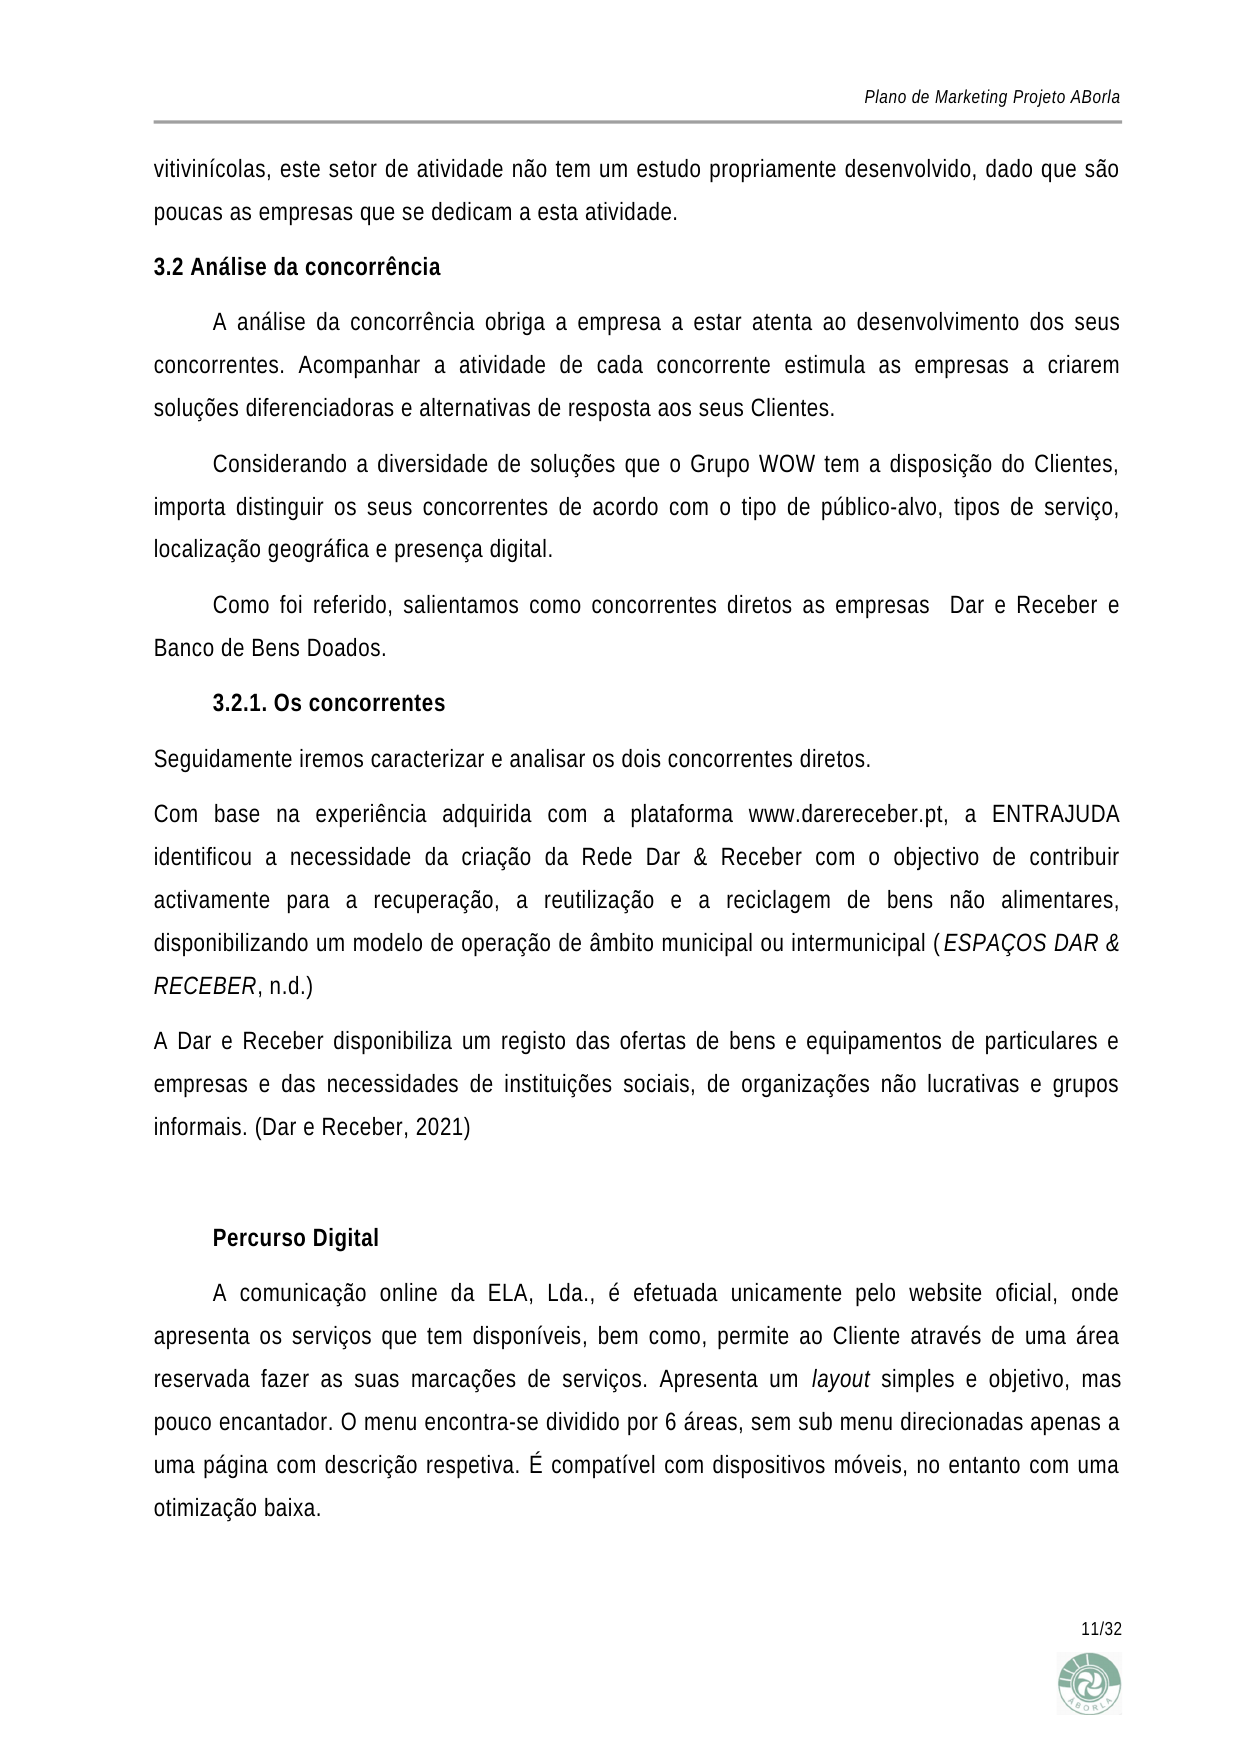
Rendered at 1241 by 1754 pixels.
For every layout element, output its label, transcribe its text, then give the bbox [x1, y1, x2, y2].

text Como foi referido, salientamos como concorrentes diretos as empresas Dar e Receber e Banco de Bens Doados. [153, 590, 1122, 661]
subtitle 3.2 Análise da concorrência [153, 252, 1122, 281]
text A análise da concorrência obriga a empresa a estar atenta ao desenvolvimento dos seus concorrentes. Acompanhar a atividade de cada concorrente estimula as empresas a criarem soluções diferenciadoras e alternativas de resposta aos seus Clientes. [153, 307, 1122, 422]
picture [1056, 1652, 1123, 1715]
text Seguidamente iremos caracterizar e analisar os dois concorrentes diretos. [153, 743, 1122, 772]
subtitle 3.2.1. Os concorrentes [153, 688, 1122, 717]
text Considerando a diversidade de soluções que o Grupo WOW tem a disposição do Clientes, importa distinguir os seus concorrentes de acordo com o tipo de público-alvo, tipos de serviço, localização geográfica e presença digital. [153, 448, 1122, 563]
text Percurso Digital [153, 1223, 1122, 1251]
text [153, 153, 1122, 225]
text A Dar e Receber disponibiliza um registo das ofertas de bens e equipamentos de particulares e empresas e das necessidades de instituições sociais, de organizações não lucrativas e grupos informais. (Dar e Receber, 2021) [153, 1026, 1122, 1141]
text A comunicação online da ELA, Lda., é efetuada unicamente pelo website oficial, onde apresenta os serviços que tem disponíveis, bem como, permite ao Cliente através de uma área reservada fazer as suas marcações de serviços. Apresenta um layout simples e objetivo, mas pouco encantador. O menu encontra-se dividido por 6 áreas, sem sub menu direcionadas apenas a uma página com descrição respetiva. É compatível com dispositivos móveis, no entanto com uma otimização baixa. [153, 1278, 1122, 1521]
text Com base na experiência adquirida com a plataforma www.darereceber.pt, a ENTRAJUDA identificou a necessidade da criação da Rede Dar & Receber com o objectivo de contribuir activamente para a recuperação, a reutilização e a reciclagem de bens não alimentares, disponibilizando um modelo de operação de âmbito municipal ou intermunicipal (ESPAÇOS DAR & RECEBER, n.d.) [153, 799, 1122, 999]
